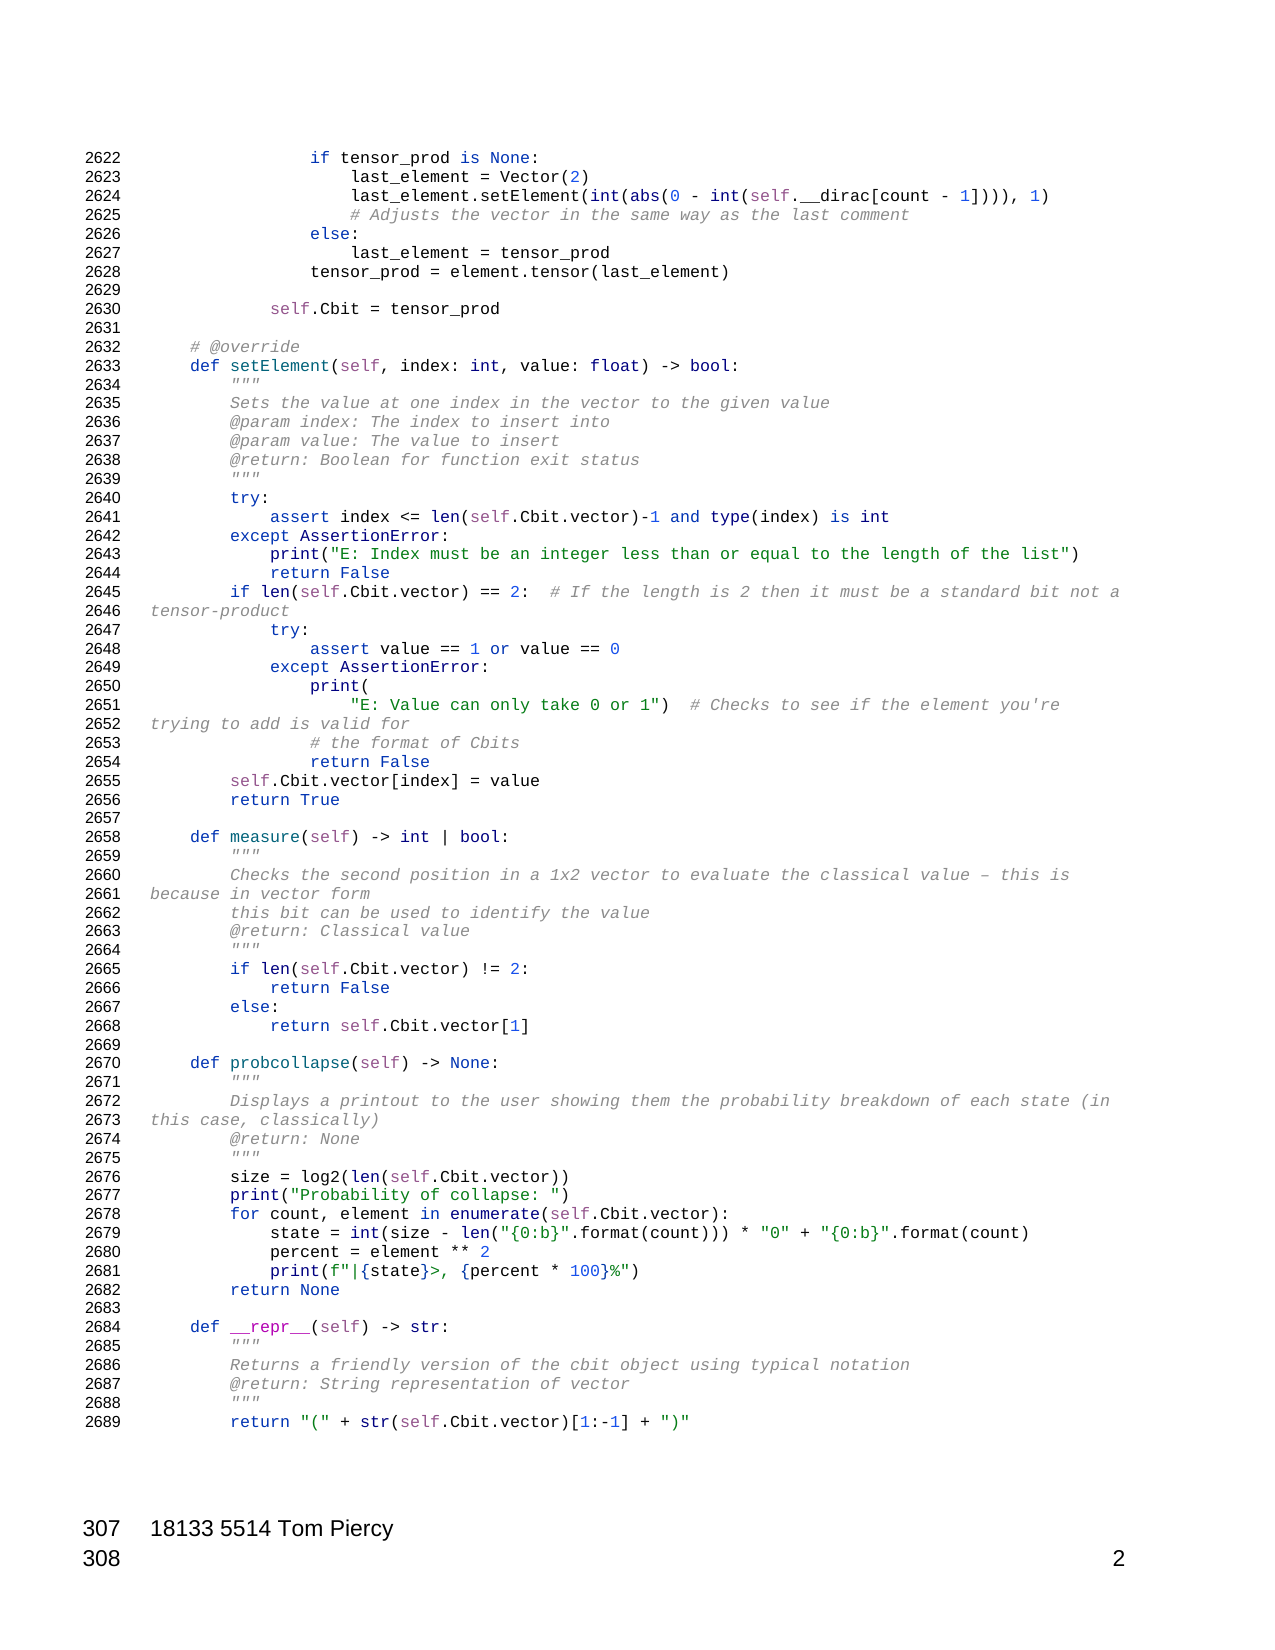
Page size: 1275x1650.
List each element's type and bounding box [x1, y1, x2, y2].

text [150, 150, 1125, 1432]
picture [293, 362, 299, 371]
picture [233, 833, 239, 842]
